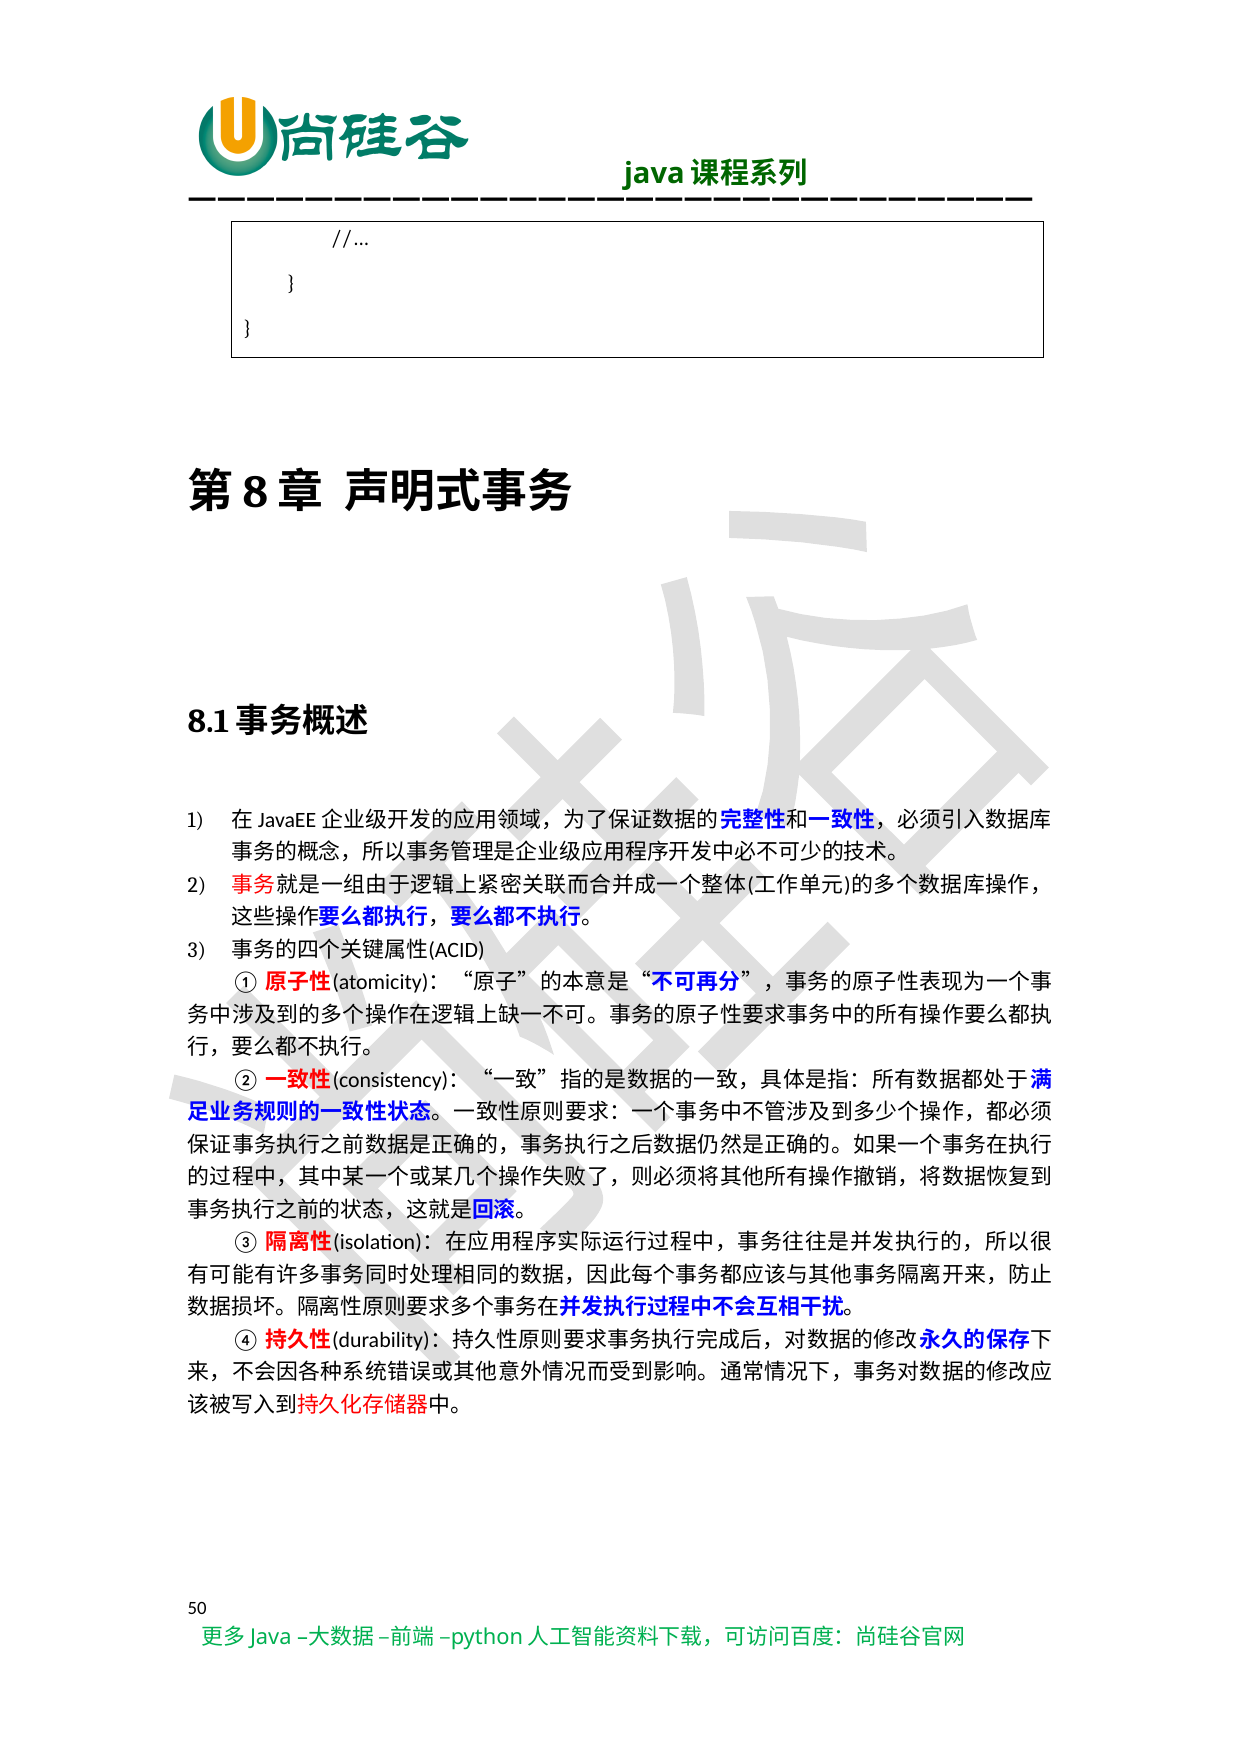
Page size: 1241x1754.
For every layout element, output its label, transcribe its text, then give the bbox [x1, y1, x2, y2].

table_header @Repository public class EmployeeDao { @Autowired private JdbcTemplate jdbcTemplate; public Employee get(Integer id){ //… } } [232, 222, 1043, 357]
picture [187, 88, 476, 184]
list 事务的四个关键属性(ACID) [187, 931, 1053, 964]
text ①原子性(atomicity)：“原子”的本意是“不可再分”，事务的原子性表现为一个事务中涉及到的多个操作在逻辑上缺一不可。事务的原子性要求事务中的所有操作要么都执行，要么都不执行。 [187, 964, 1053, 1061]
text ③隔离性(isolation)：在应用程序实际运行过程中，事务往往是并发执行的，所以很有可能有许多事务同时处理相同的数据，因此每个事务都应该与其他事务隔离开来，防止数据损坏。隔离性原则要求多个事务在并发执行过程中不会互相干扰。 [187, 1224, 1053, 1321]
list 事务就是一组由于逻辑上紧密关联而合并成一个整体(工作单元)的多个数据库操作，这些操作要么都执行，要么都不执行。 [187, 866, 1053, 931]
subtitle 8.1事务概述 [187, 685, 1053, 750]
list 在JavaEE企业级开发的应用领域，为了保证数据的完整性和一致性，必须引入数据库事务的概念，所以事务管理是企业级应用程序开发中必不可少的技术。 [187, 801, 1053, 866]
text ④持久性(durability)：持久性原则要求事务执行完成后，对数据的修改永久的保存下来，不会因各种系统错误或其他意外情况而受到影响。通常情况下，事务对数据的修改应该被写入到持久化存储器中。 [187, 1321, 1053, 1419]
subtitle 第8章 声明式事务 [187, 439, 1053, 536]
text ②一致性(consistency)：“一致”指的是数据的一致，具体是指：所有数据都处于满足业务规则的一致性状态。一致性原则要求：一个事务中不管涉及到多少个操作，都必须保证事务执行之前数据是正确的，事务执行之后数据仍然是正确的。如果一个事务在执行的过程中，其中某一个或某几个操作失败了，则必须将其他所有操作撤销，将数据恢复到事务执行之前的状态，这就是回滚。 [187, 1061, 1053, 1224]
